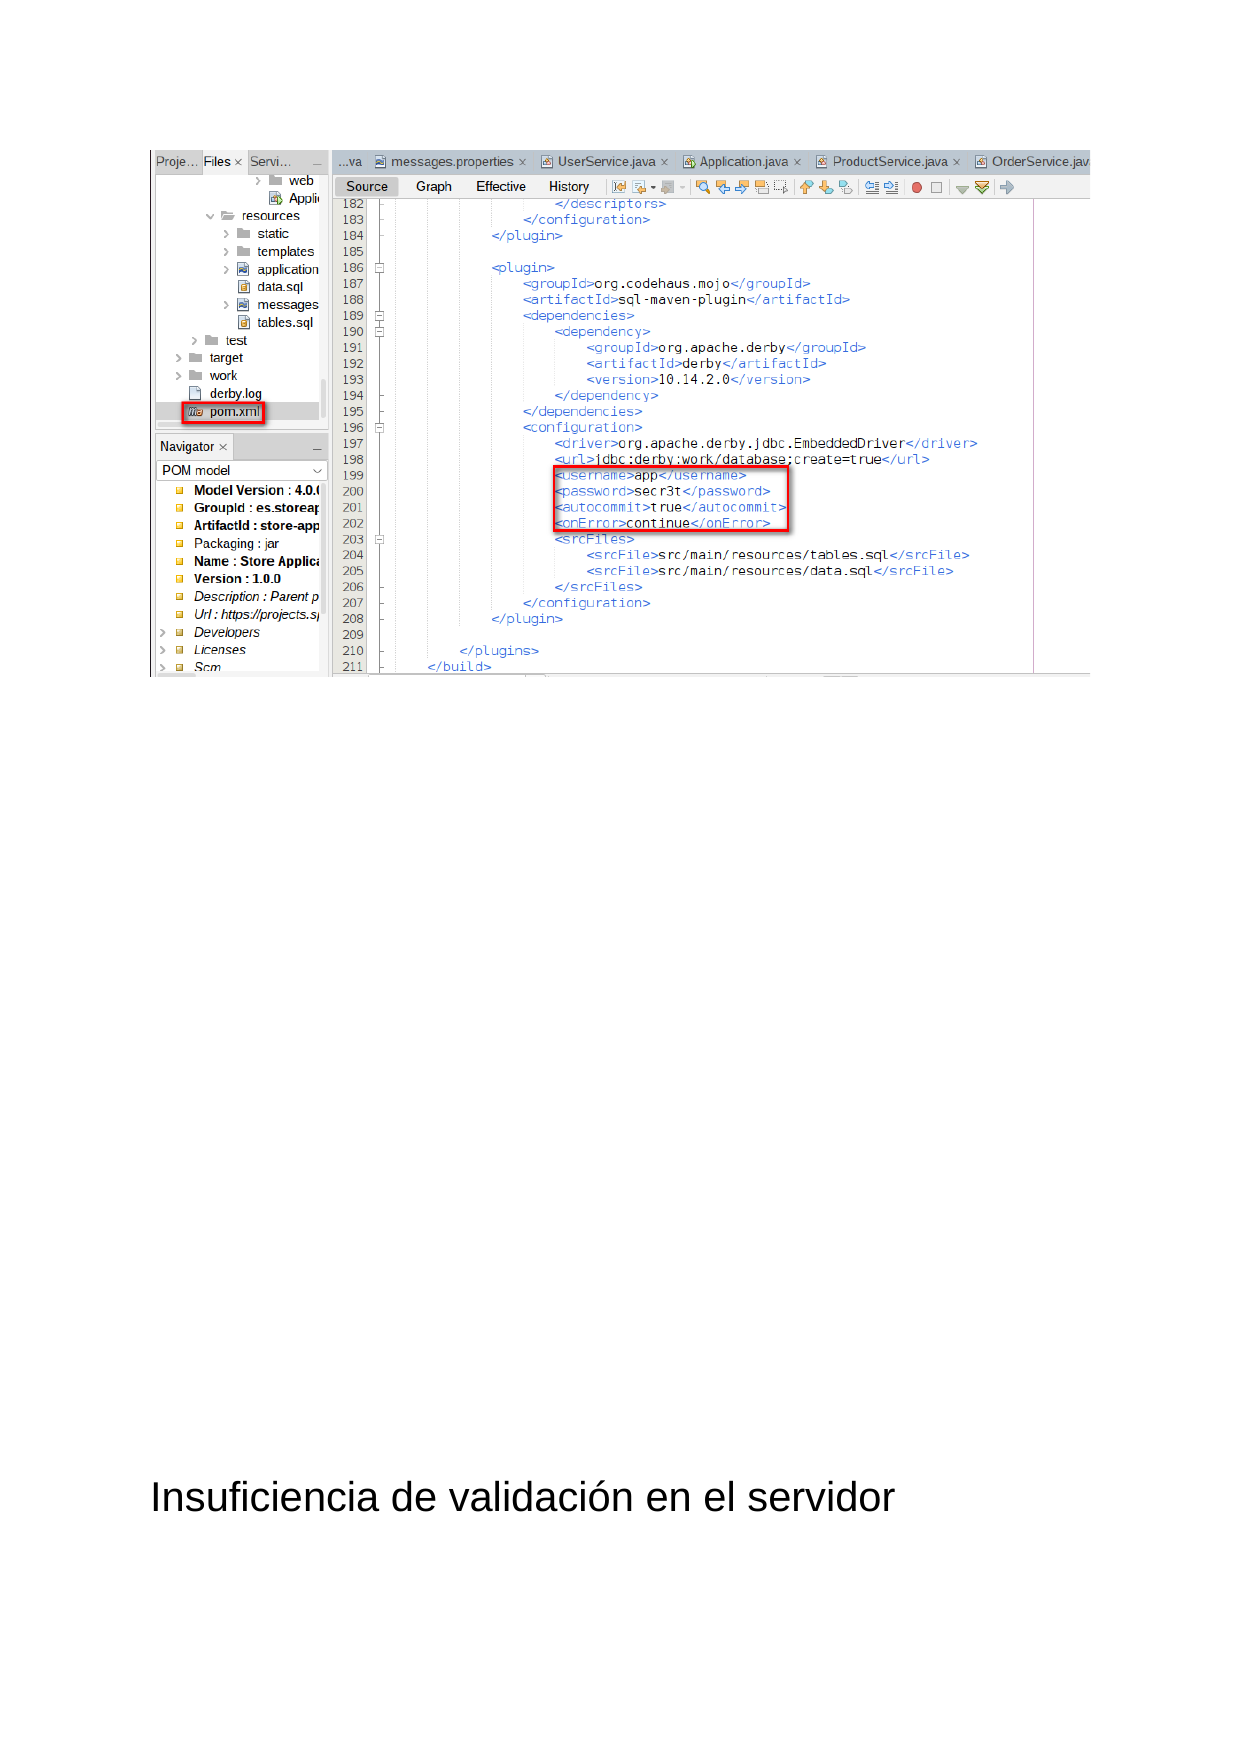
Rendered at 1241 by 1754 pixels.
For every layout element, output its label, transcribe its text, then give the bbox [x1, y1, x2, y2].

picture [150, 150, 1091, 677]
subtitle Insuficiencia de validación en el servidor [150, 1472, 1090, 1520]
